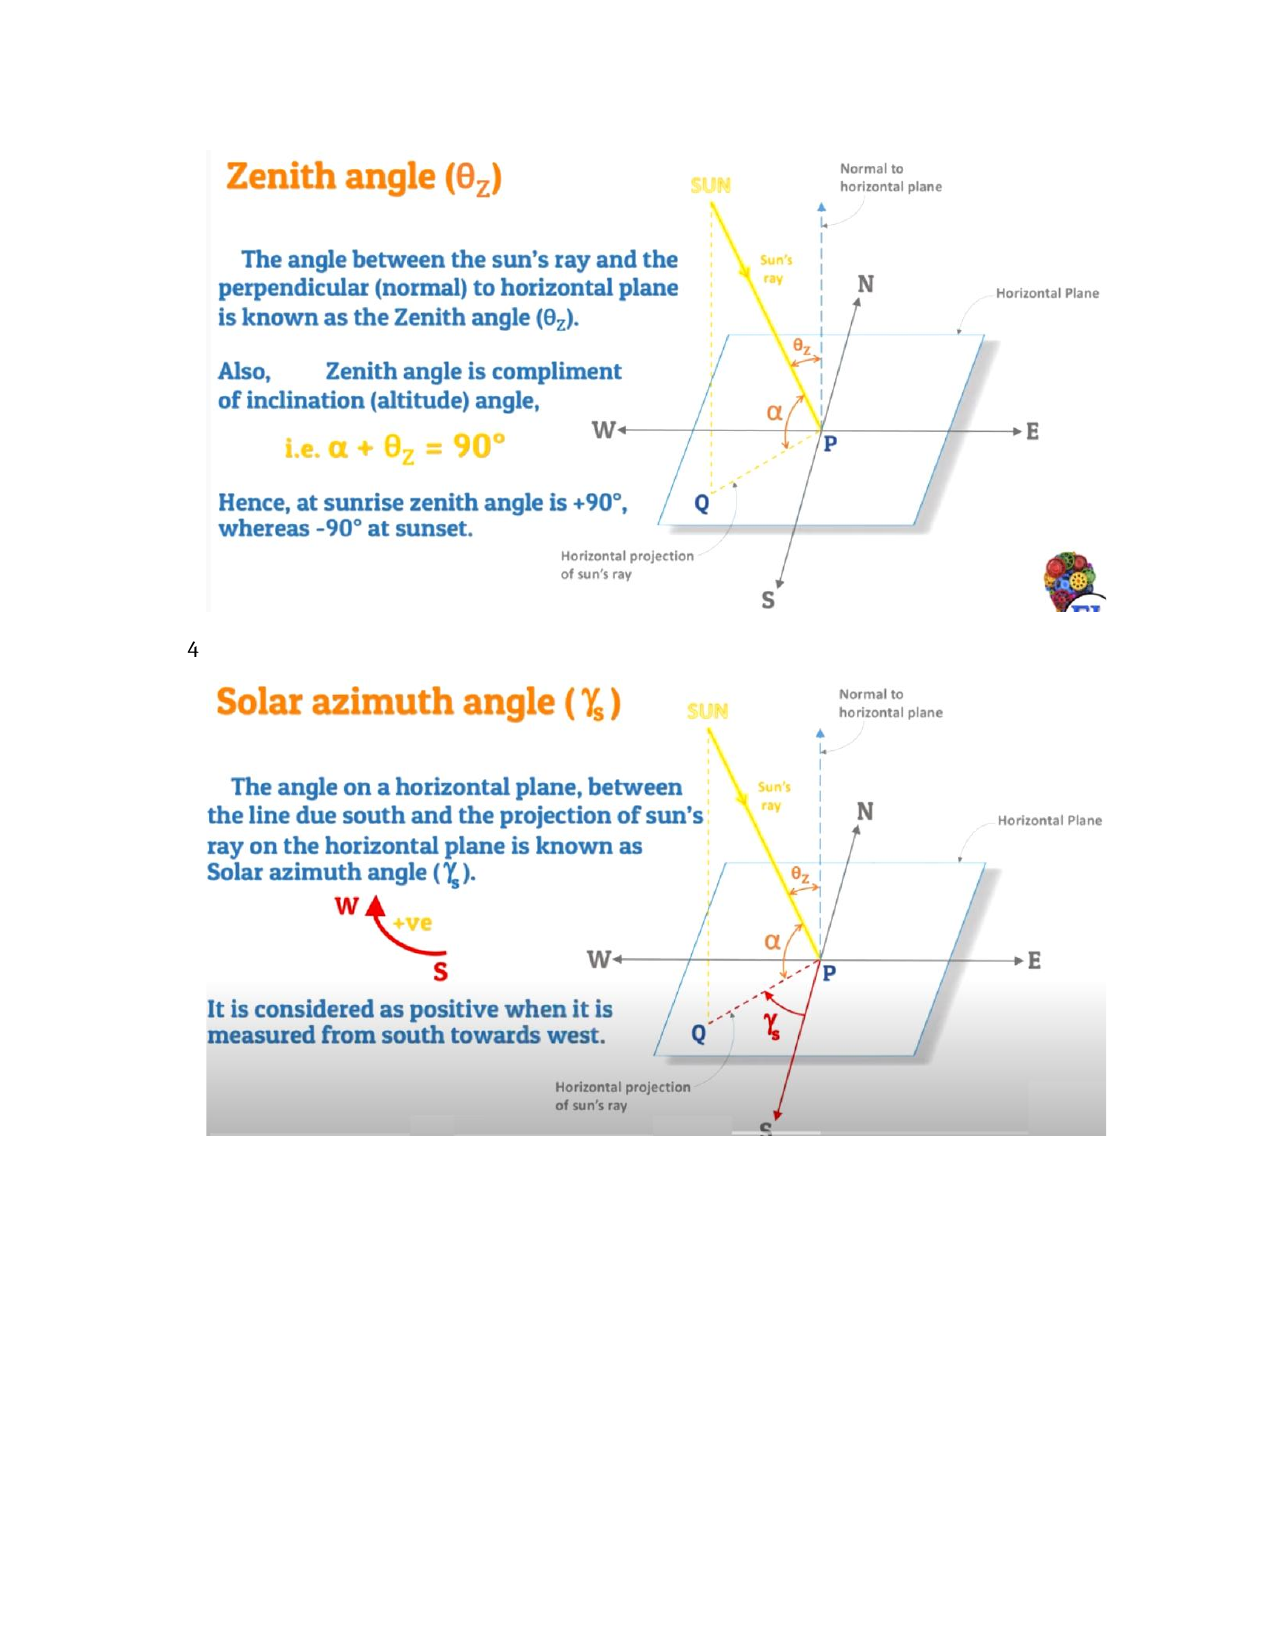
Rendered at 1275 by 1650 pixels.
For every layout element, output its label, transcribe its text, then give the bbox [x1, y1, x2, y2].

text 4 [187, 637, 1087, 663]
picture [206, 150, 1107, 612]
picture [206, 679, 1107, 1136]
